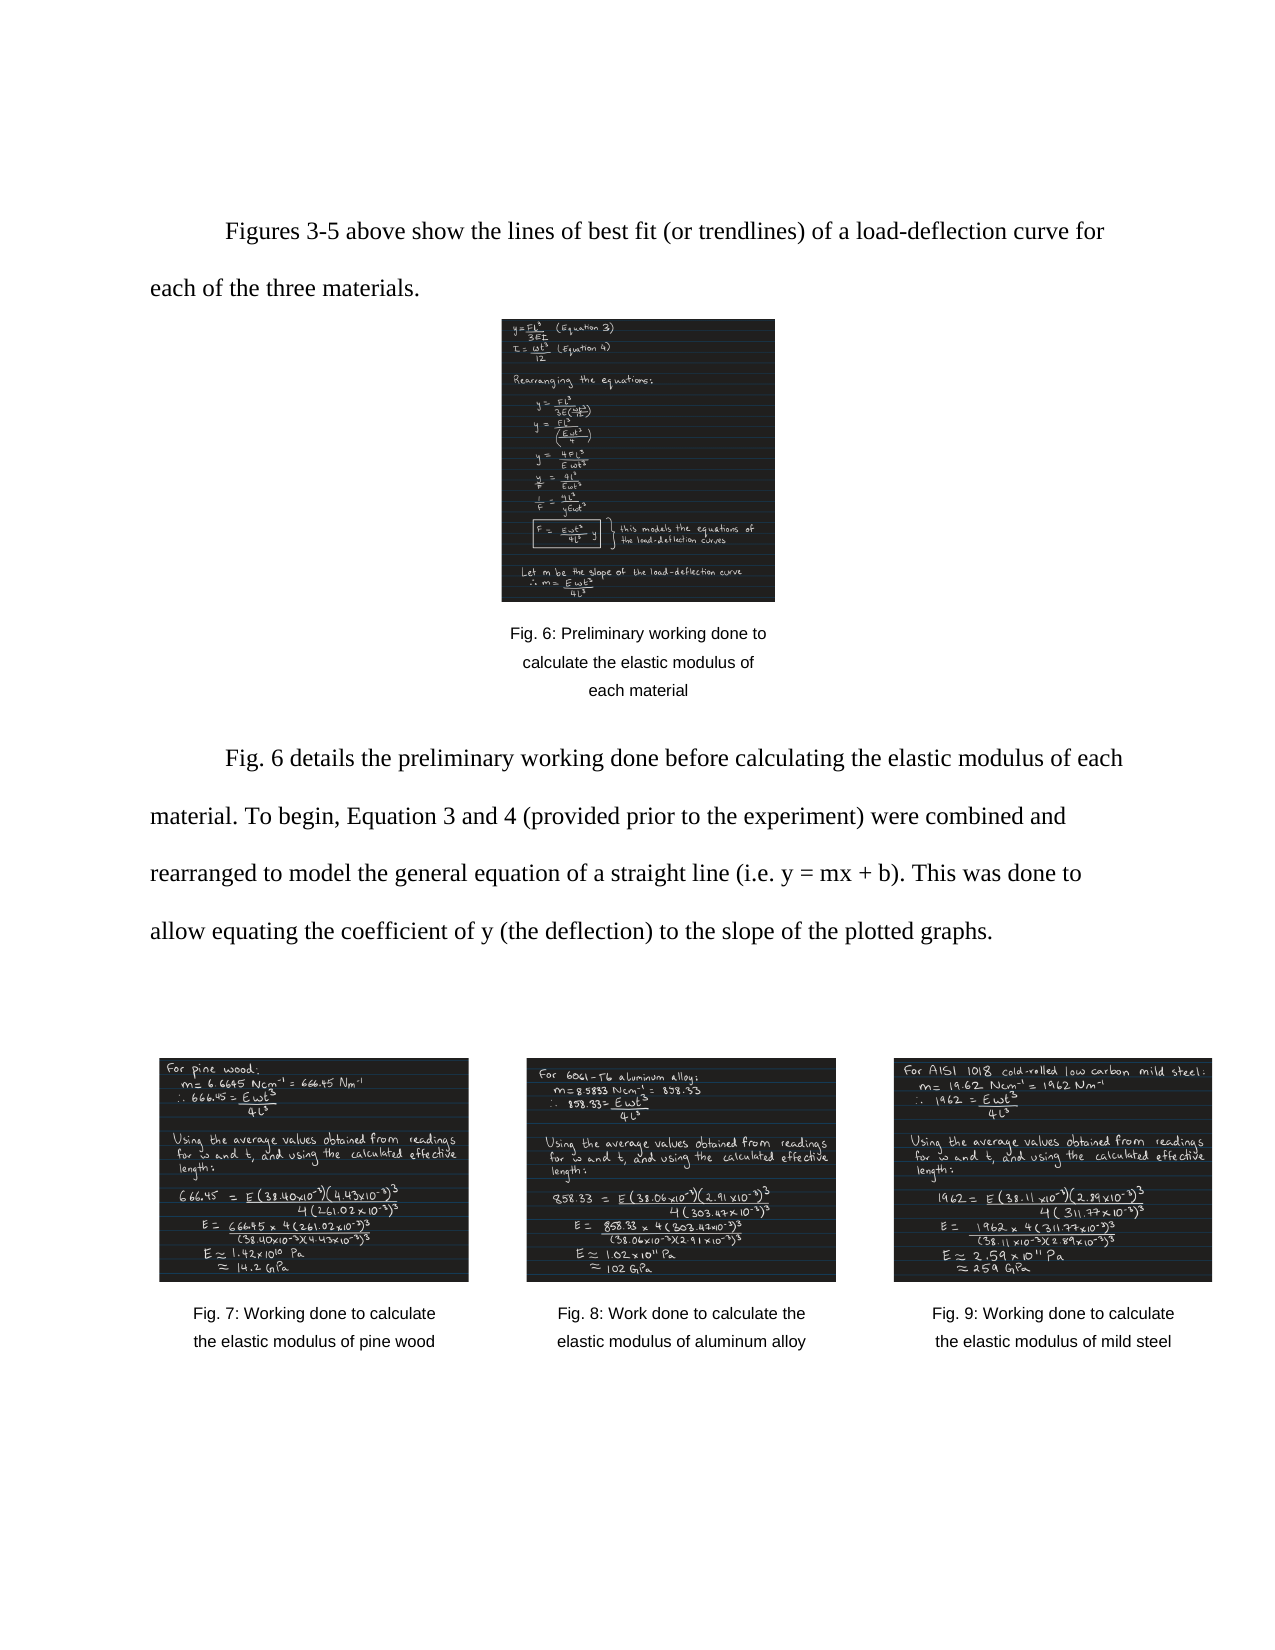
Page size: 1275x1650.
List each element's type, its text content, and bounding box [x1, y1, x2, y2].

picture [501, 319, 775, 602]
picture [893, 1058, 1213, 1282]
picture [159, 1058, 469, 1282]
picture [526, 1058, 836, 1282]
text Figures 3-5 above show the lines of best fit (or trendlines) of a load-deflection curve for each of the three materials. [150, 216, 1125, 302]
text Fig. 6 details the preliminary working done before calculating the elastic modulus of each material. To begin, Equation 3 and 4 (provided prior to the experiment) were combined and rearranged to model the general equation of a straight line (i.e. y = mx + b). This was done to allow equating the coefficient of y (the deflection) to the slope of the plotted graphs. [150, 743, 1125, 944]
